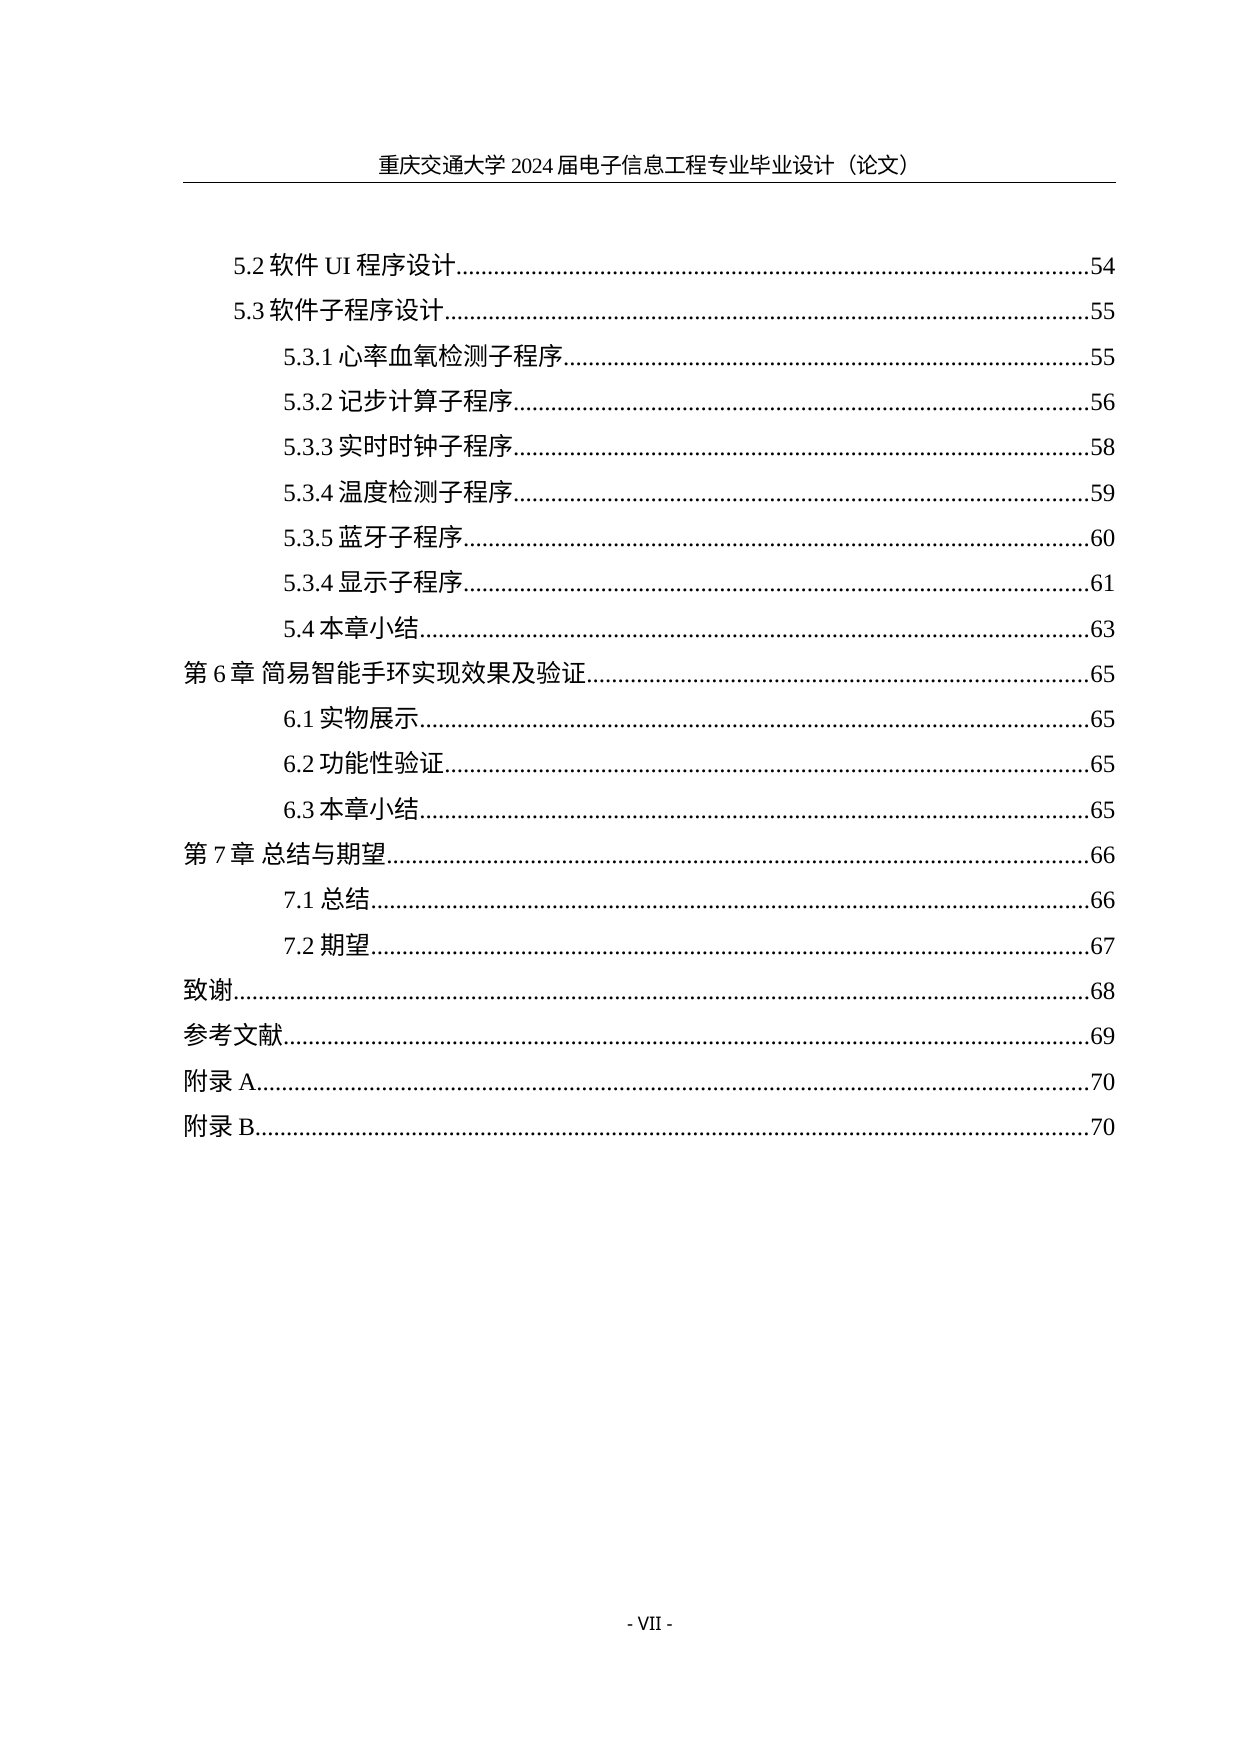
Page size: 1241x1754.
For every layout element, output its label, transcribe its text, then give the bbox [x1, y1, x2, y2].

text 6.1实物展示 65 [283, 699, 1116, 735]
text 6.3本章小结 65 [283, 789, 1116, 826]
text 第7章 总结与期望 66 [183, 834, 1116, 871]
text 5.3.4温度检测子程序 59 [283, 472, 1116, 508]
text 附录A 70 [183, 1061, 1116, 1097]
text 6.2功能性验证 65 [283, 744, 1116, 780]
text 参考文献 69 [183, 1016, 1116, 1052]
text 5.2软件UI程序设计 54 [233, 246, 1116, 282]
text 5.3.4显示子程序 61 [283, 563, 1116, 599]
text 5.3.5蓝牙子程序 60 [283, 517, 1116, 554]
text 5.3.3实时时钟子程序 58 [283, 427, 1116, 463]
text 致谢 68 [183, 971, 1116, 1007]
text 第6章 简易智能手环实现效果及验证 65 [183, 653, 1116, 689]
text 5.3.1心率血氧检测子程序 55 [283, 336, 1116, 372]
text 7.2 期望 67 [283, 925, 1116, 961]
text 5.4本章小结 63 [283, 608, 1116, 644]
text 附录B 70 [183, 1106, 1116, 1143]
text 7.1 总结 66 [283, 880, 1116, 916]
text 5.3软件子程序设计 55 [233, 291, 1116, 327]
text 5.3.2记步计算子程序 56 [283, 381, 1116, 418]
